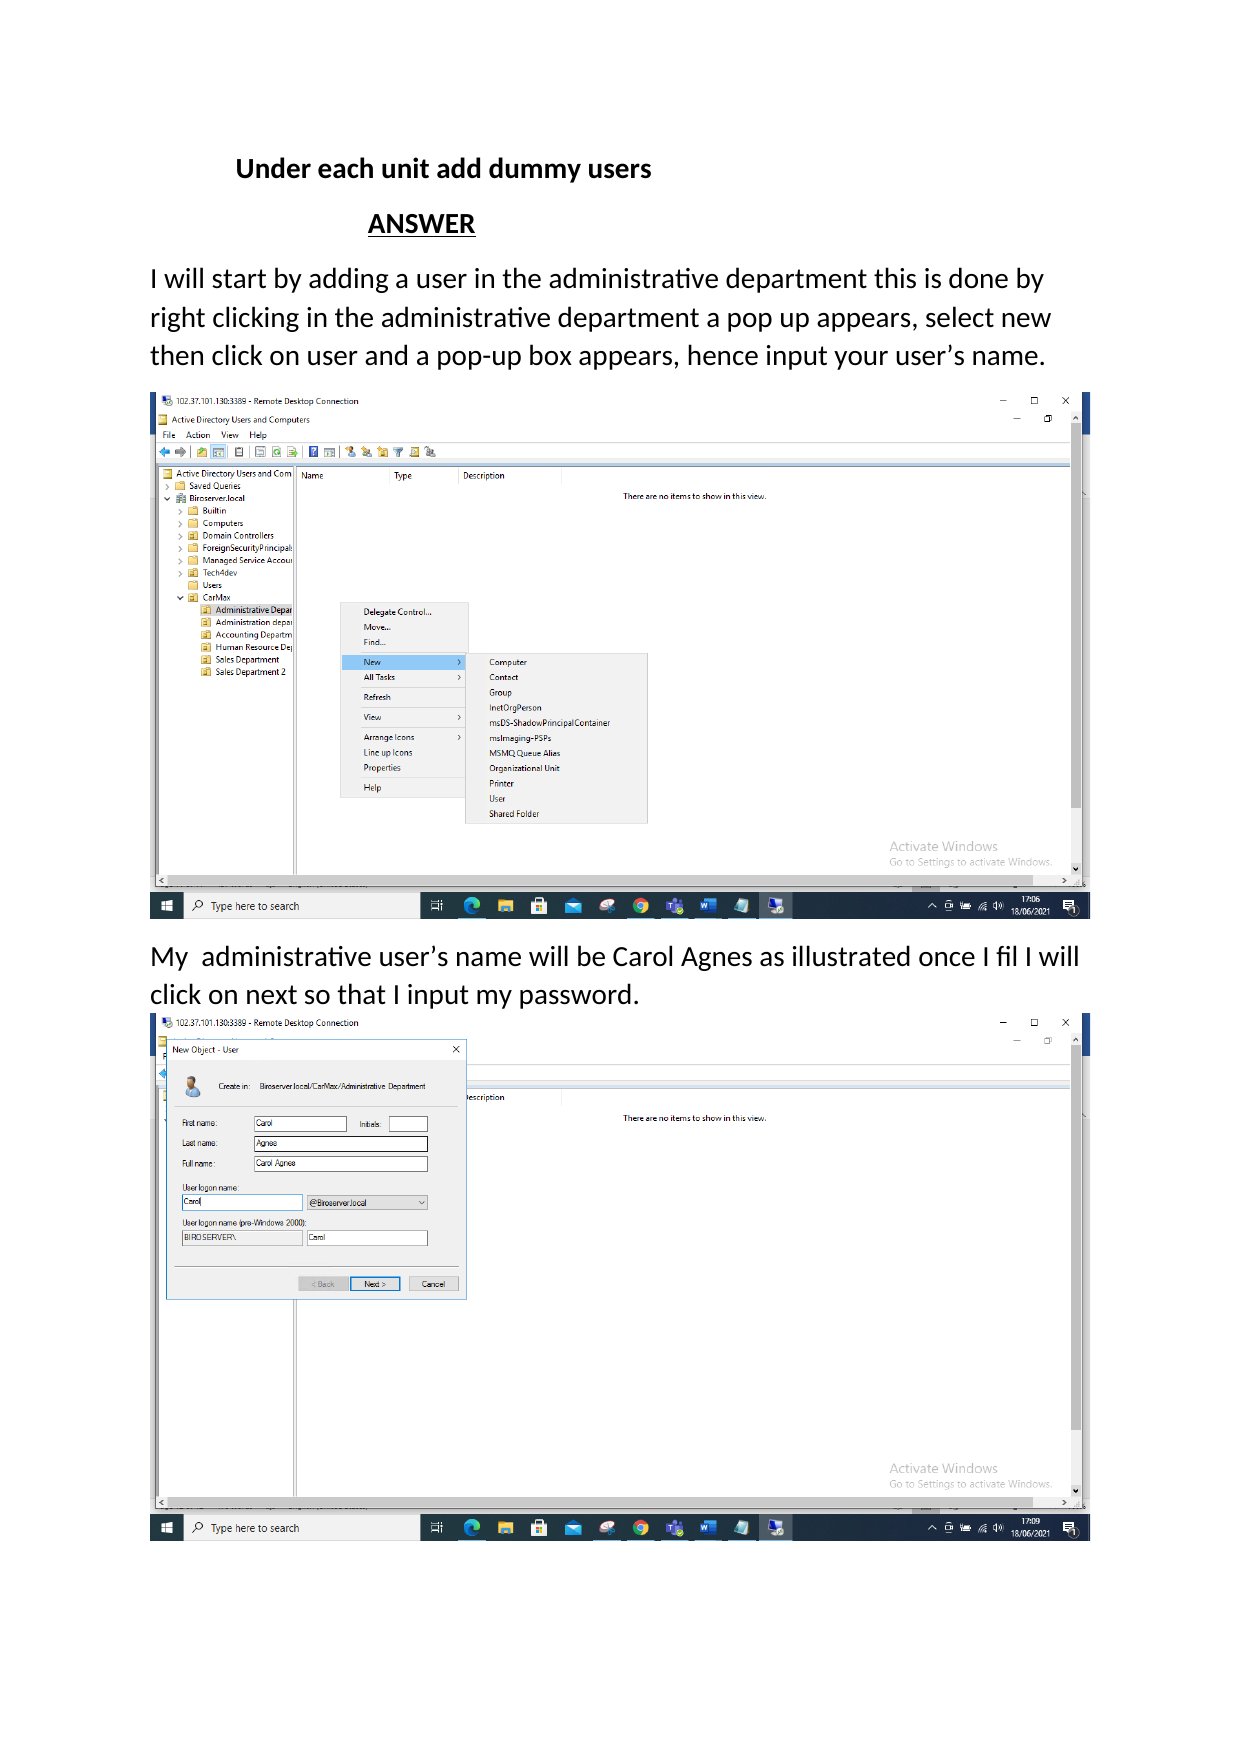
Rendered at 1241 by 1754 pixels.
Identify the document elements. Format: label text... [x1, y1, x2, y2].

picture [150, 392, 1091, 919]
picture [150, 1013, 1091, 1541]
text I will start by adding a user in the administrative department this is done by right clicking in the administrative department a pop up appears, select new then click on user and a pop-up box appears, hence input your user’s name. [150, 260, 1090, 373]
text ANSWER [150, 205, 1090, 241]
text Under each unit add dummy users [150, 150, 1090, 186]
text My administrative user’s name will be Carol Agnes as illustrated once I fil I will click on next so that I input my password. [150, 938, 1090, 1013]
